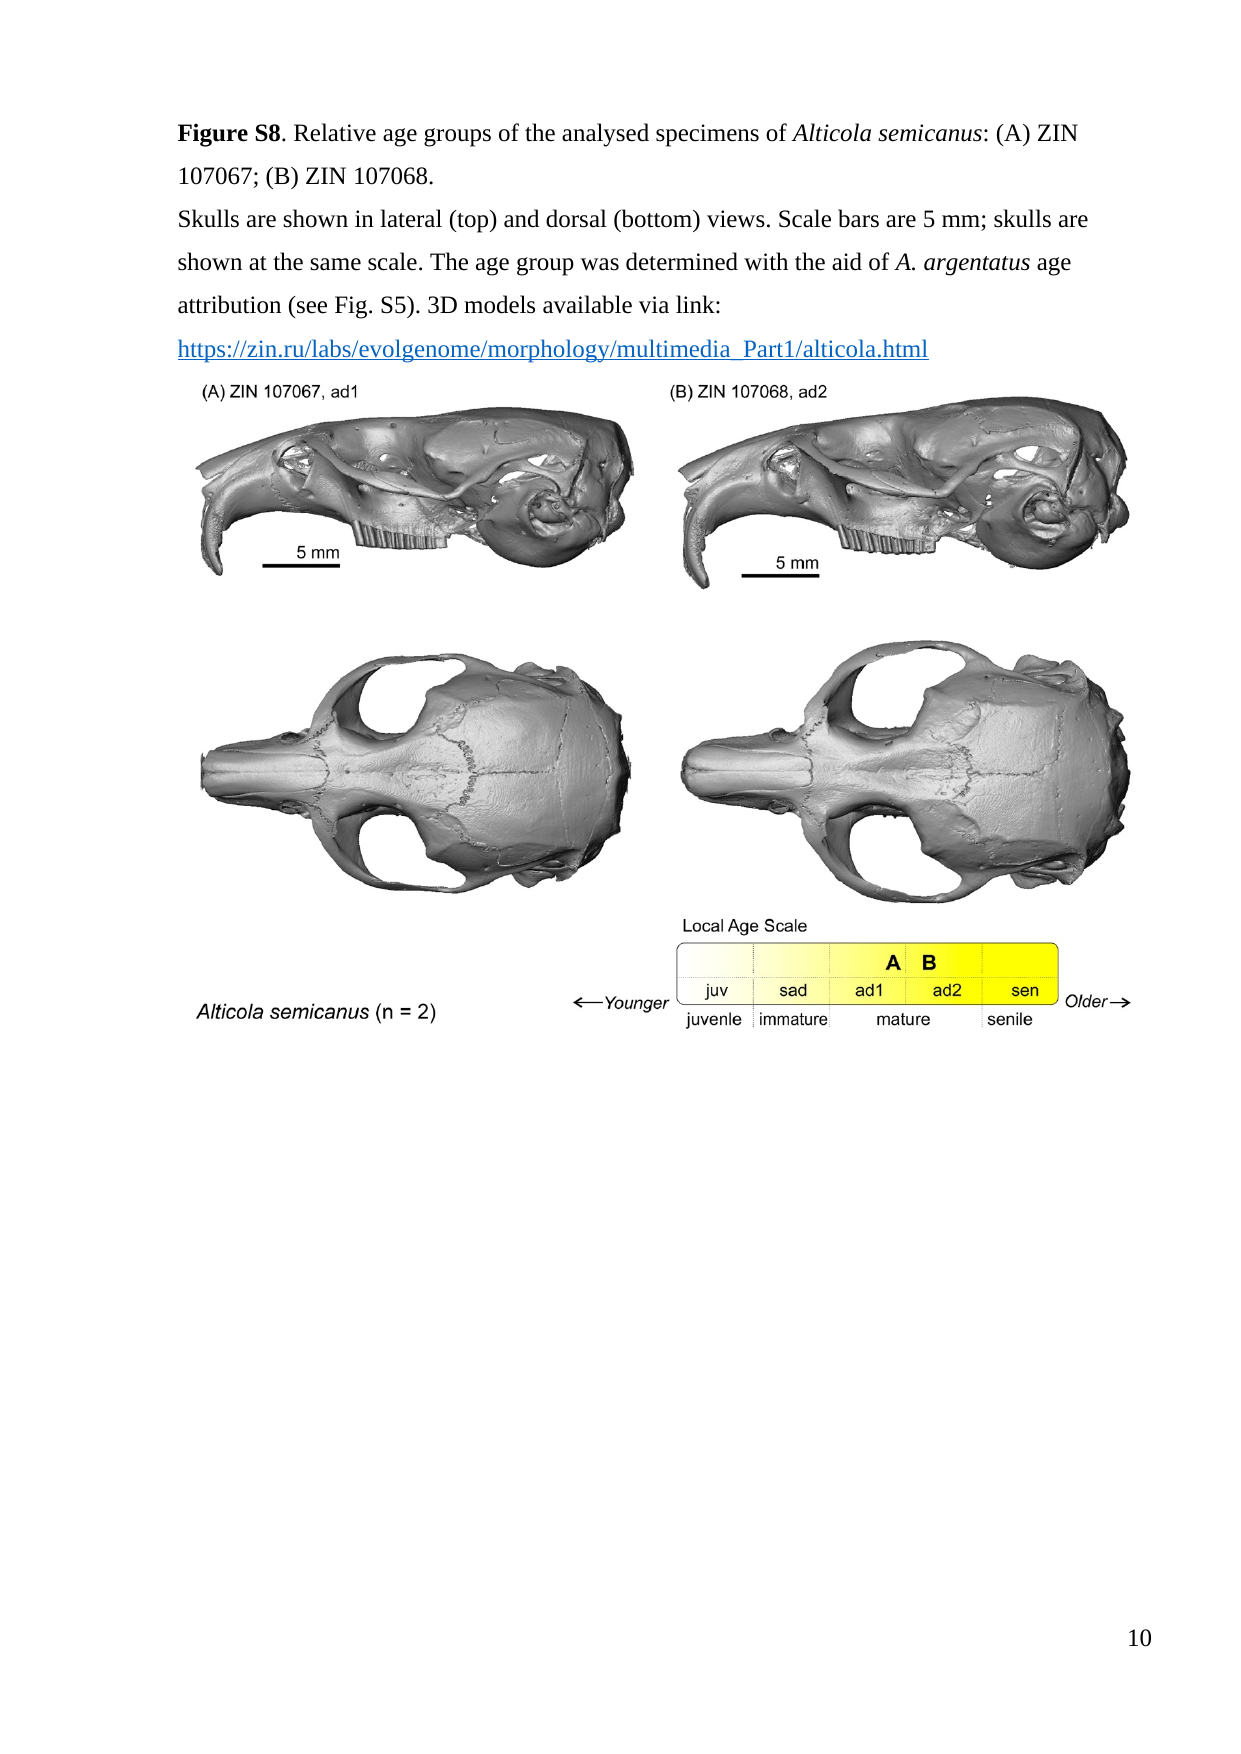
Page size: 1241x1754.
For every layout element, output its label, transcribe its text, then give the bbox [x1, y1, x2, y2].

picture [177, 376, 1151, 1034]
text Skulls are shown in lateral (top) and dorsal (bottom) views. Scale bars are 5 mm; skulls are shown at the same scale. The age group was determined with the aid of A. argentatus age attribution (see Fig. S5). 3D models available via link: https://zin.ru/labs/evolgenome/morphology/multimedia_Part1/alticola.html [177, 204, 1152, 362]
text Figure S8. Relative age groups of the analysed specimens of Alticola semicanus: (A) ZIN 107067; (B) ZIN 107068. [177, 118, 1152, 190]
